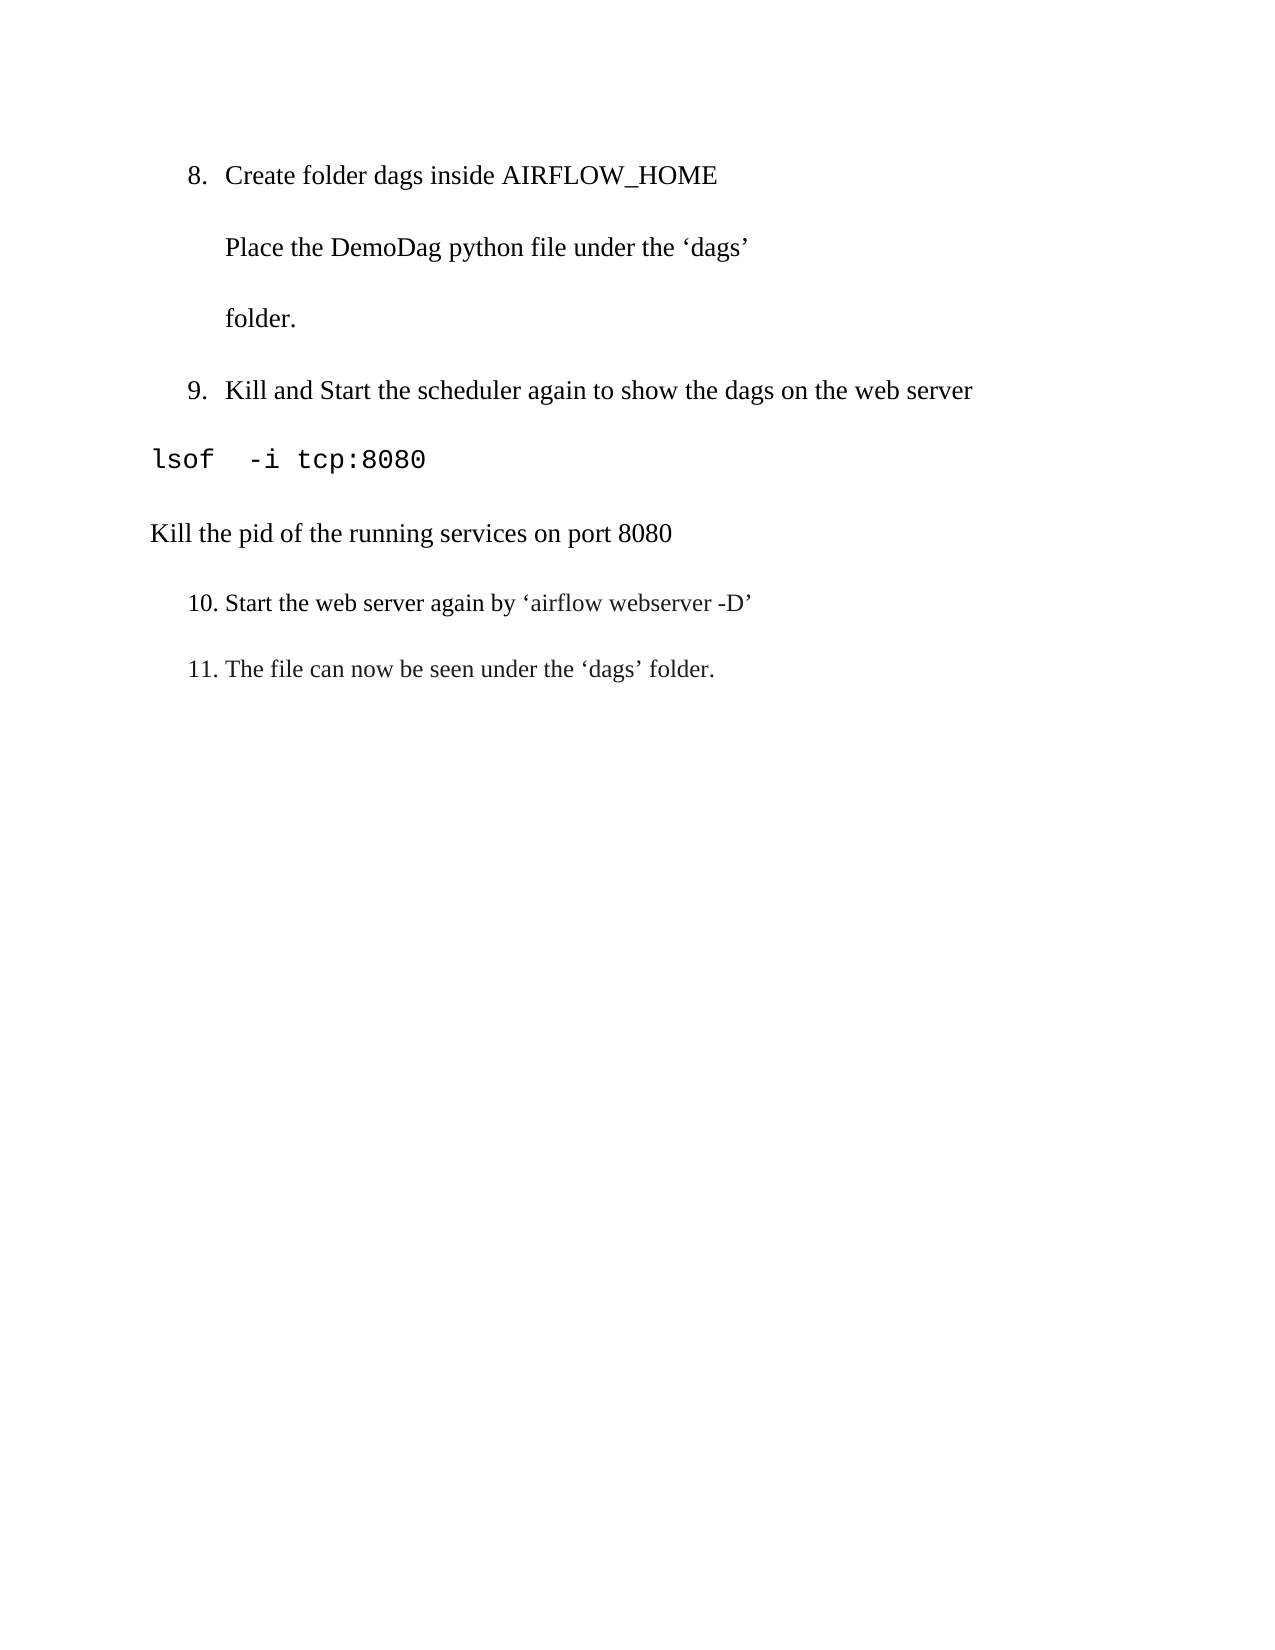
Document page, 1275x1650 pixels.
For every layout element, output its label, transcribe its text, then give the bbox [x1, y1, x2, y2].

list Create folder dags inside AIRFLOW_HOME Place the DemoDag python file under the ‘dags’ folder. [187, 159, 753, 333]
list Start the web server again by ‘airflow webserver -D’ [187, 588, 1139, 617]
list Kill and Start the scheduler again to show the dags on the web server [187, 374, 1139, 405]
text lsof -i tcp:8080 [150, 446, 1139, 476]
text Kill the pid of the running services on port 8080 [150, 517, 1139, 548]
list The file can now be seen under the ‘dags’ folder. [187, 654, 1139, 683]
